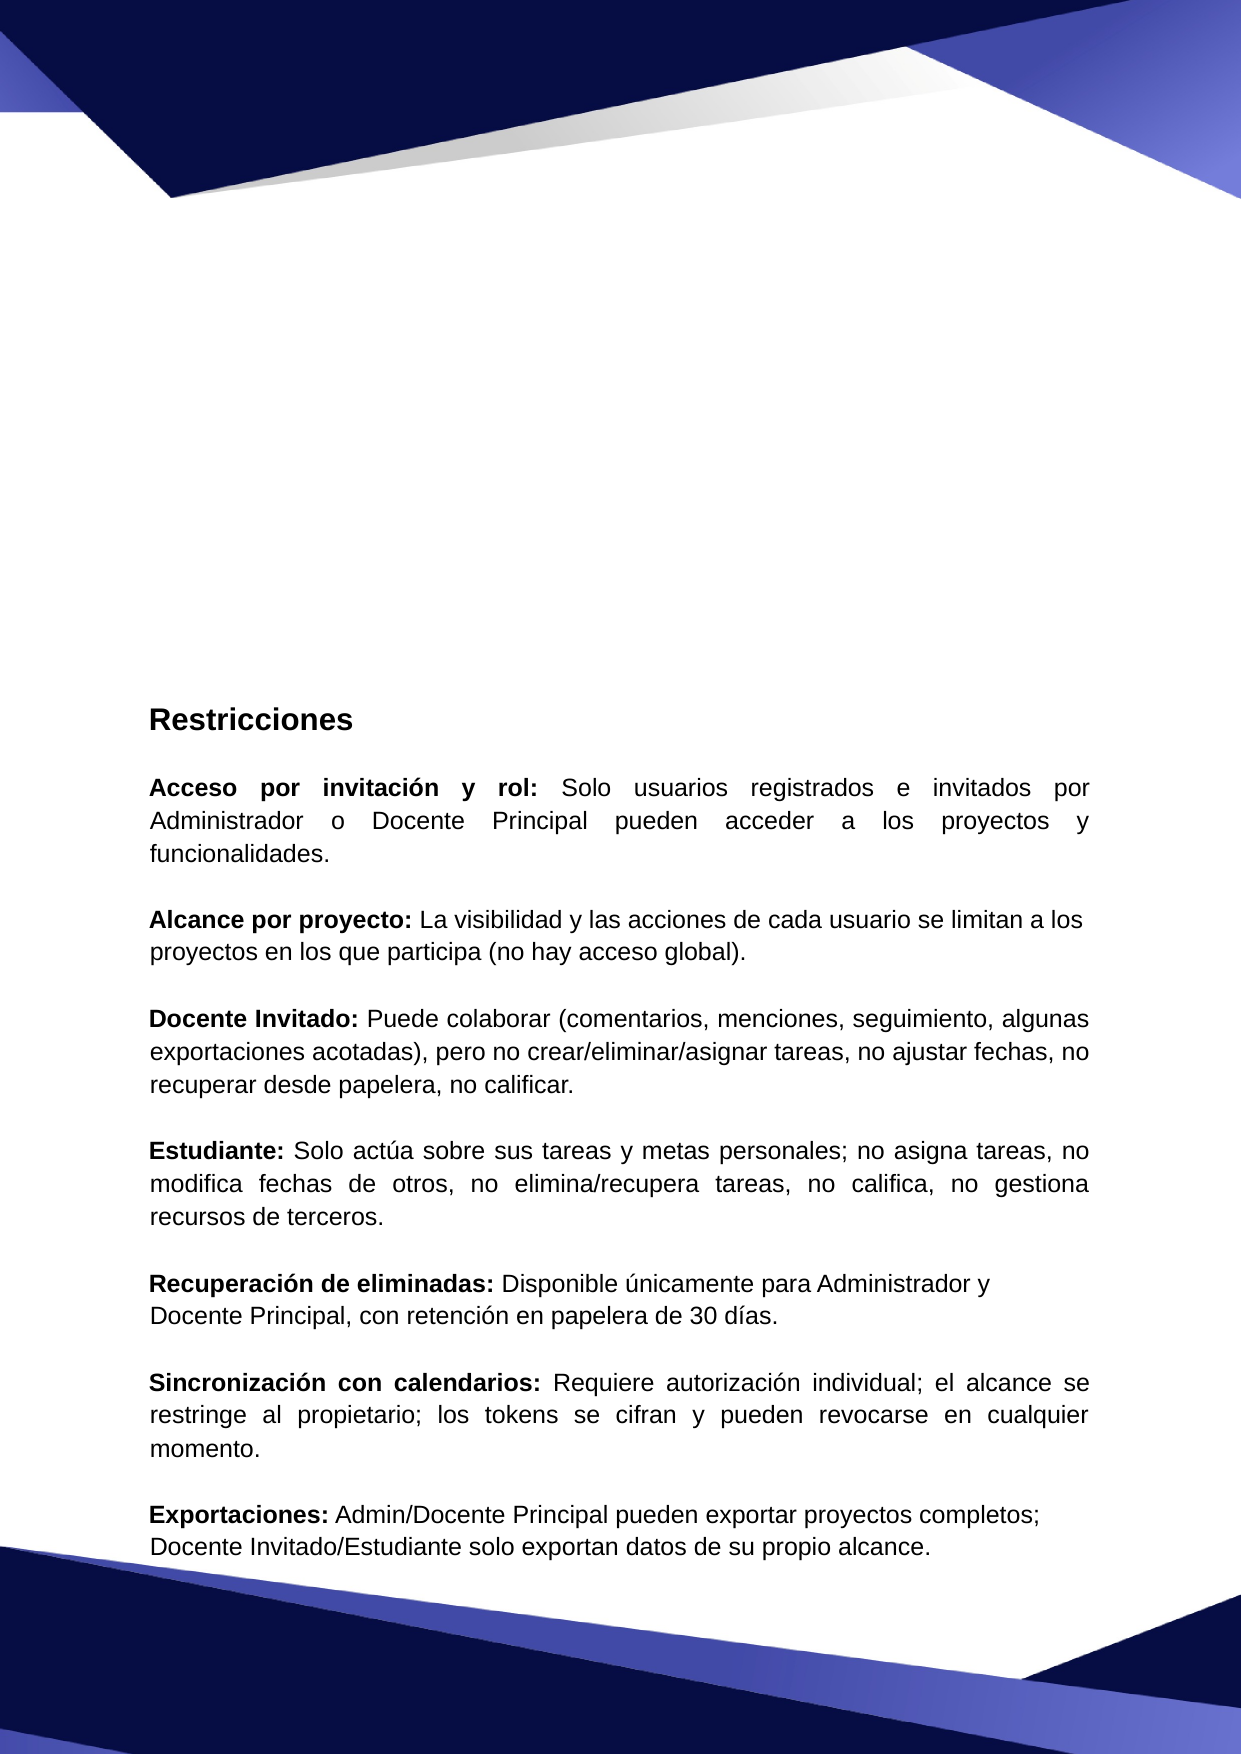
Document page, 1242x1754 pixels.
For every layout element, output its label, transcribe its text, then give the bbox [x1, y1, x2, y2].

text Recuperación de eliminadas: Disponible únicamente para Administrador y Docente Principal, con retención en papelera de 30 días. [148, 1269, 1090, 1330]
text Estudiante: Solo actúa sobre sus tareas y metas personales; no asigna tareas, no modifica fechas de otros, no elimina/recupera tareas, no califica, no gestiona recursos de terceros. [148, 1136, 1091, 1231]
text Acceso por invitación y rol: Solo usuarios registrados e invitados por Administrador o Docente Principal pueden acceder a los proyectos y funcionalidades. [148, 773, 1091, 867]
text Docente Invitado: Puede colaborar (comentarios, menciones, seguimiento, algunas exportaciones acotadas), pero no crear/eliminar/asignar tareas, no ajustar fechas, no recuperar desde papelera, no calificar. [148, 1004, 1091, 1099]
text Sincronización con calendarios: Requiere autorización individual; el alcance se restringe al propietario; los tokens se cifran y pueden revocarse en cualquier momento. [148, 1367, 1091, 1462]
text Alcance por proyecto: La visibilidad y las acciones de cada usuario se limitan a los proyectos en los que participa (no hay acceso global). [148, 905, 1090, 966]
subtitle Restricciones [148, 701, 1104, 737]
text Exportaciones: Admin/Docente Principal pueden exportar proyectos completos; Docente Invitado/Estudiante solo exportan datos de su propio alcance. [148, 1500, 1090, 1561]
picture [0, 0, 1241, 1754]
